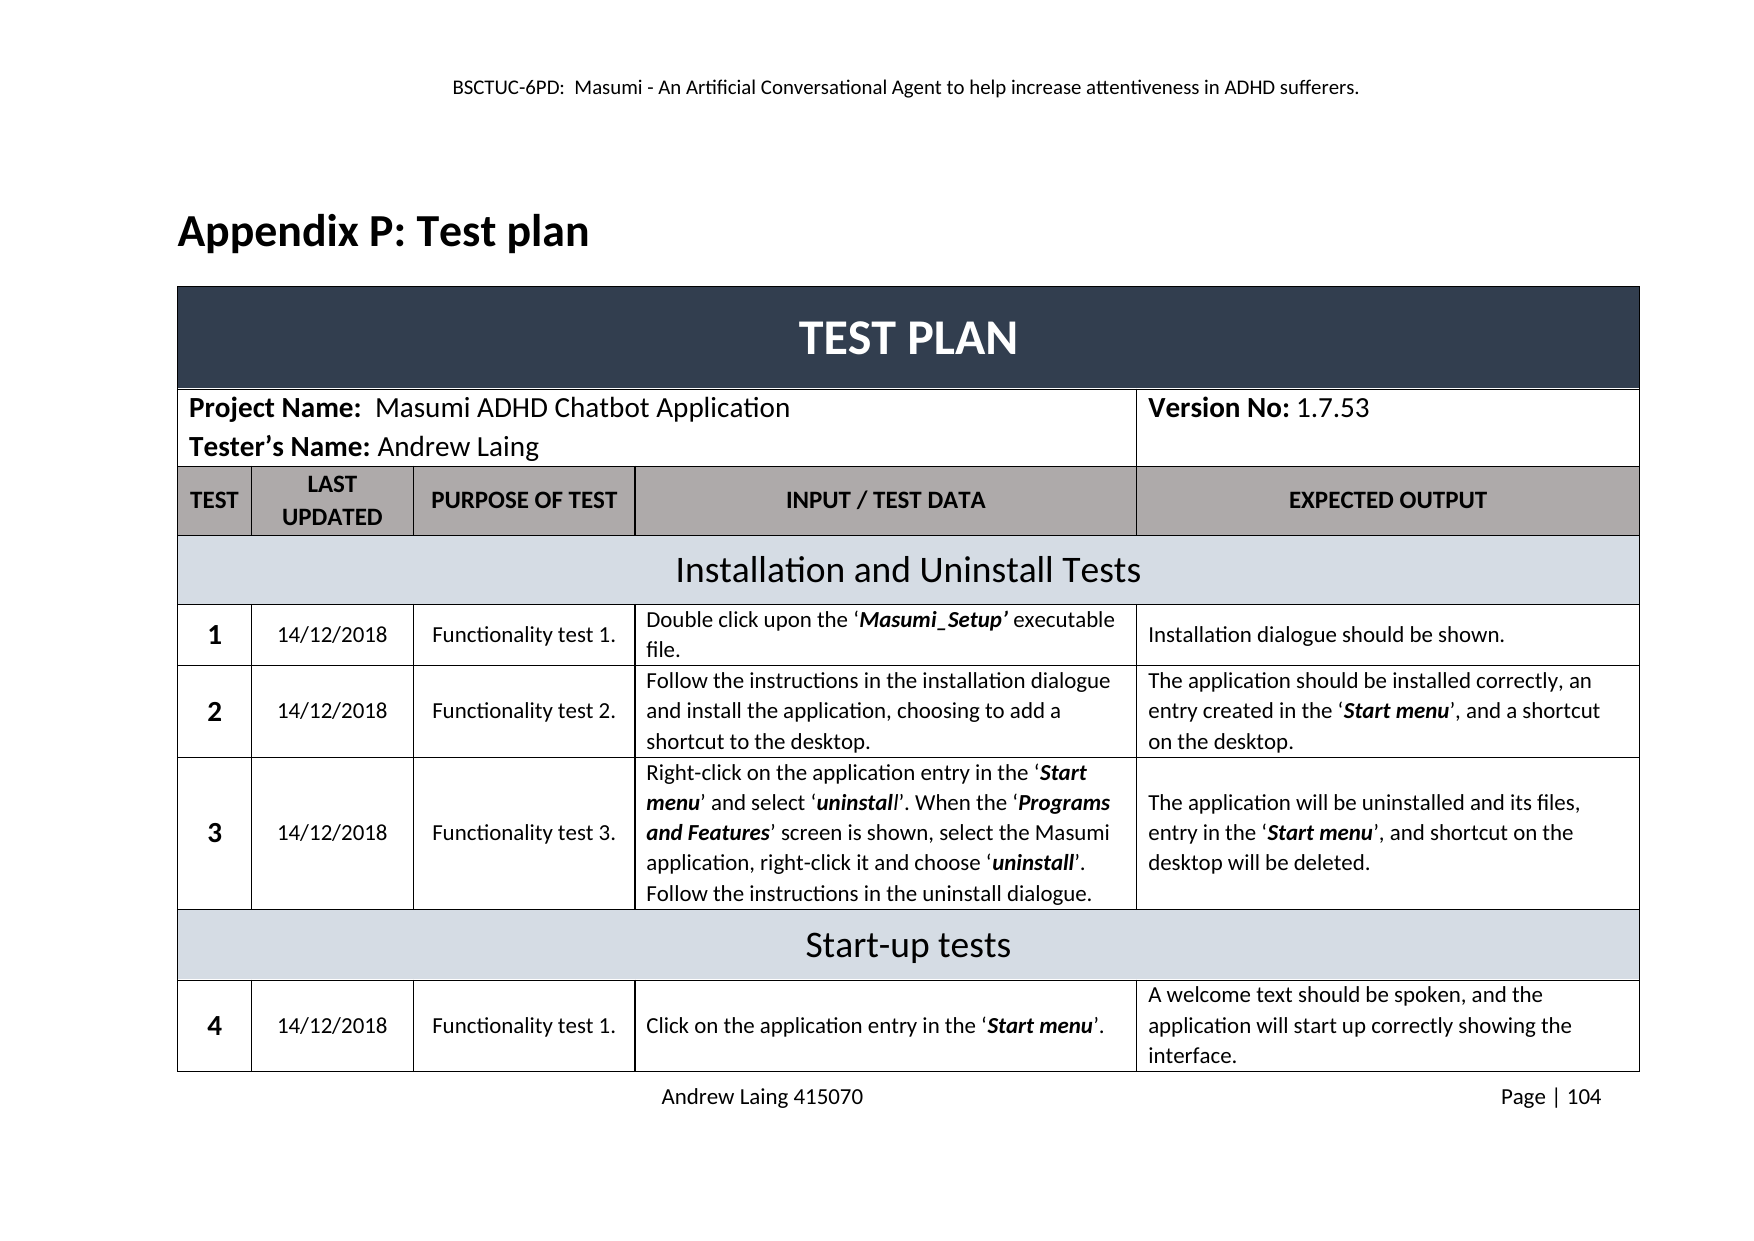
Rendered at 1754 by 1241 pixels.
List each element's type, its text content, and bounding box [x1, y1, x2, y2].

table_cell Double click upon the ‘Masumi_Setup’ executable file. [636, 605, 1136, 665]
table_cell Start-up tests [178, 910, 1639, 979]
table_cell 1 [178, 605, 251, 665]
table_cell A welcome text should be spoken, and the application will start up correctly showing the interface. [1137, 981, 1639, 1071]
table_cell 14/12/2018 [252, 758, 413, 909]
table_cell 3 [178, 758, 251, 909]
table_cell PURPOSE OF TEST [414, 467, 634, 535]
table_cell TEST [178, 467, 251, 535]
table_cell 2 [178, 666, 251, 757]
table_cell The application will be uninstalled and its files, entry in the ‘Start menu’, and shortcut on the desktop will be deleted. [1137, 758, 1639, 909]
table_cell LAST UPDATED [252, 467, 413, 535]
table_cell 14/12/2018 [252, 666, 413, 757]
table_cell Project Name: Masumi ADHD Chatbot Application Tester’s Name: Andrew Laing [178, 390, 1136, 466]
table_cell Follow the instructions in the installation dialogue and install the application, choosing to add a shortcut to the desktop. [636, 666, 1136, 757]
table_cell Right-click on the application entry in the ‘Start menu’ and select ‘uninstall’. When the ‘Programs and Features’ screen is shown, select the Masumi application, right-click it and choose ‘uninstall’. Follow the instructions in the uninstall dialogue. [636, 758, 1136, 909]
table_cell Version No: 1.7.53 [1137, 390, 1639, 466]
table_cell 14/12/2018 [252, 605, 413, 665]
table_cell Installation dialogue should be shown. [1137, 605, 1639, 665]
table_cell EXPECTED OUTPUT [1137, 467, 1639, 535]
table_cell INPUT / TEST DATA [636, 467, 1136, 535]
table_cell Functionality test 3. [414, 758, 634, 909]
table_cell Installation and Uninstall Tests [178, 536, 1639, 604]
table_cell Functionality test 2. [414, 666, 634, 757]
table_cell Functionality test 1. [414, 605, 634, 665]
table_header TEST PLAN [178, 287, 1639, 388]
table_cell Click on the application entry in the ‘Start menu’. [636, 981, 1136, 1071]
table_cell The application should be installed correctly, an entry created in the ‘Start menu’, and a shortcut on the desktop. [1137, 666, 1639, 757]
subtitle Appendix P: Test plan [177, 202, 1636, 258]
table_cell 4 [178, 981, 251, 1071]
table_cell 14/12/2018 [252, 981, 413, 1071]
table_cell Functionality test 1. [414, 981, 634, 1071]
